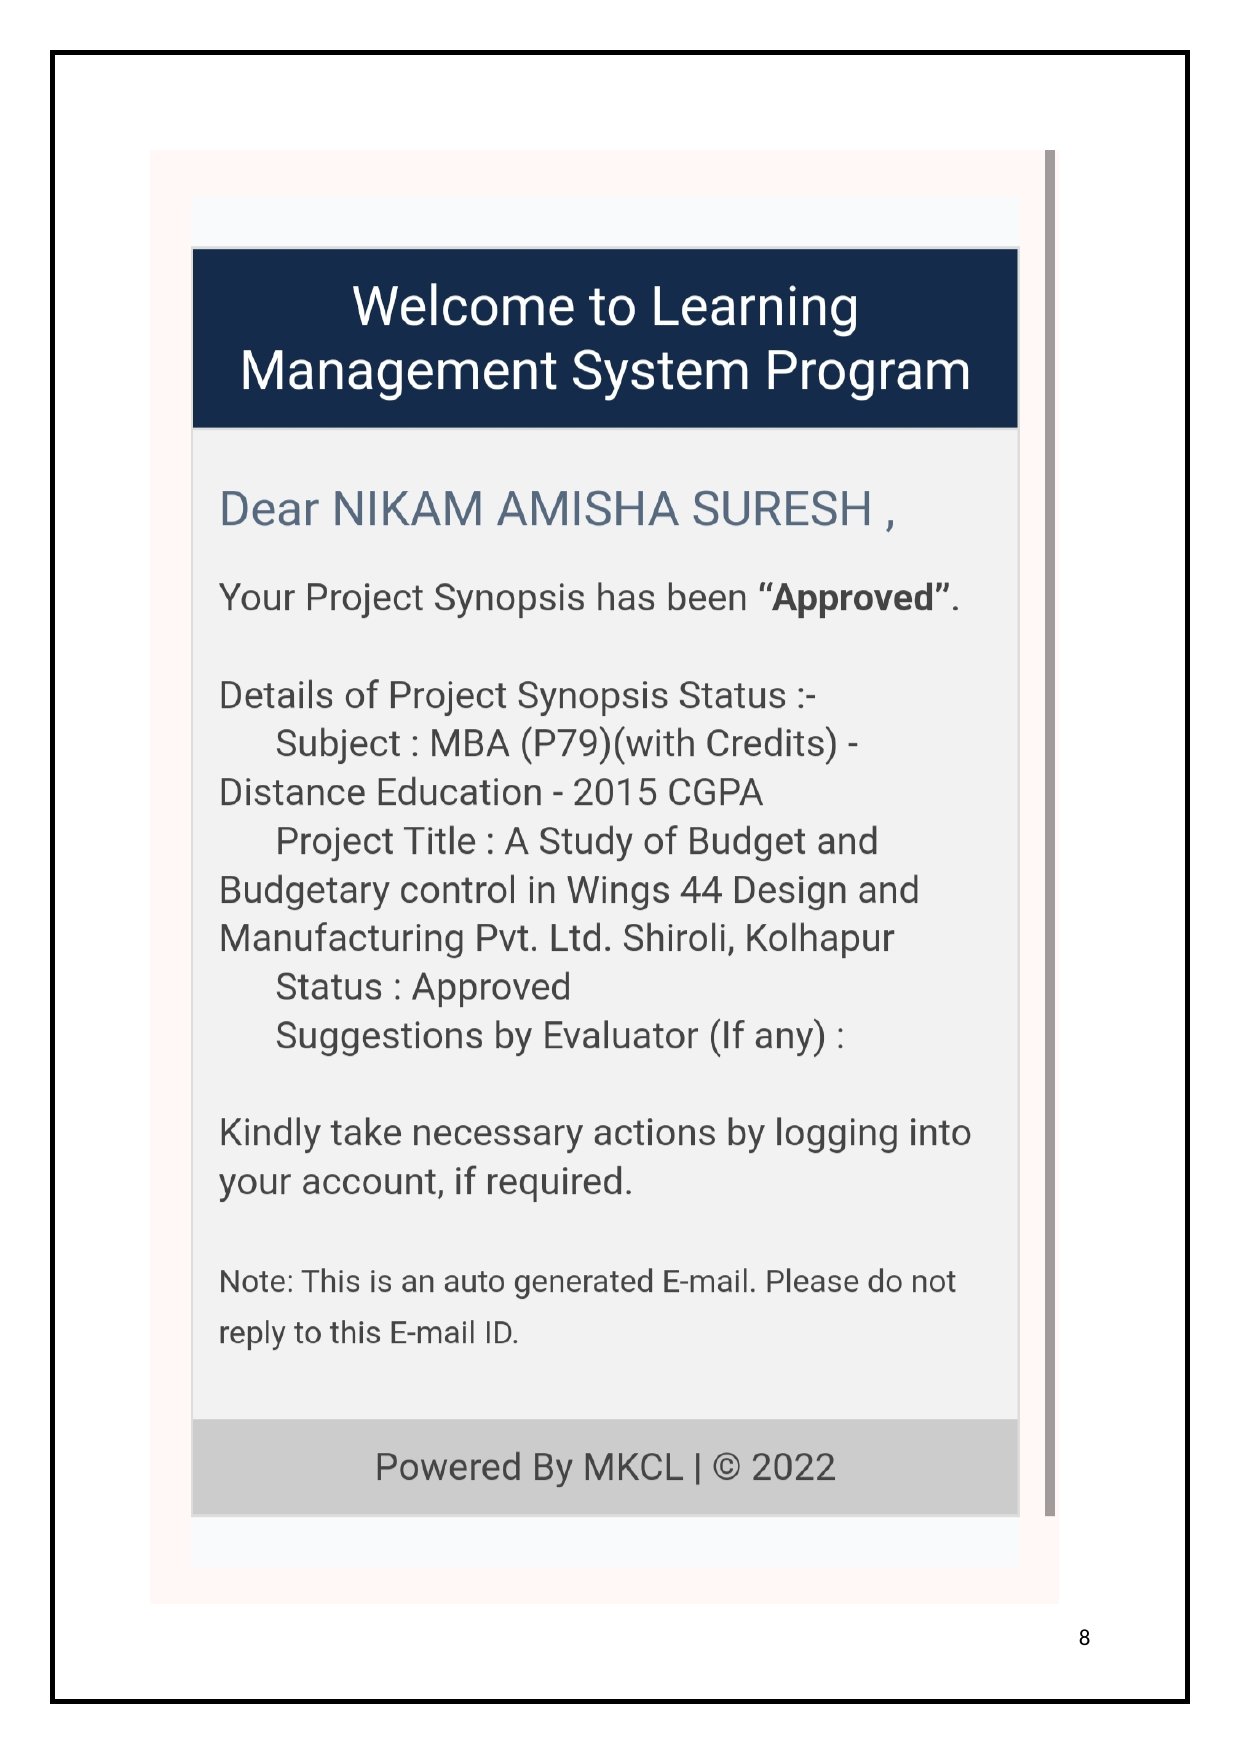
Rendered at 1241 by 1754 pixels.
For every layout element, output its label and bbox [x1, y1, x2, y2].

picture [150, 150, 1060, 1604]
